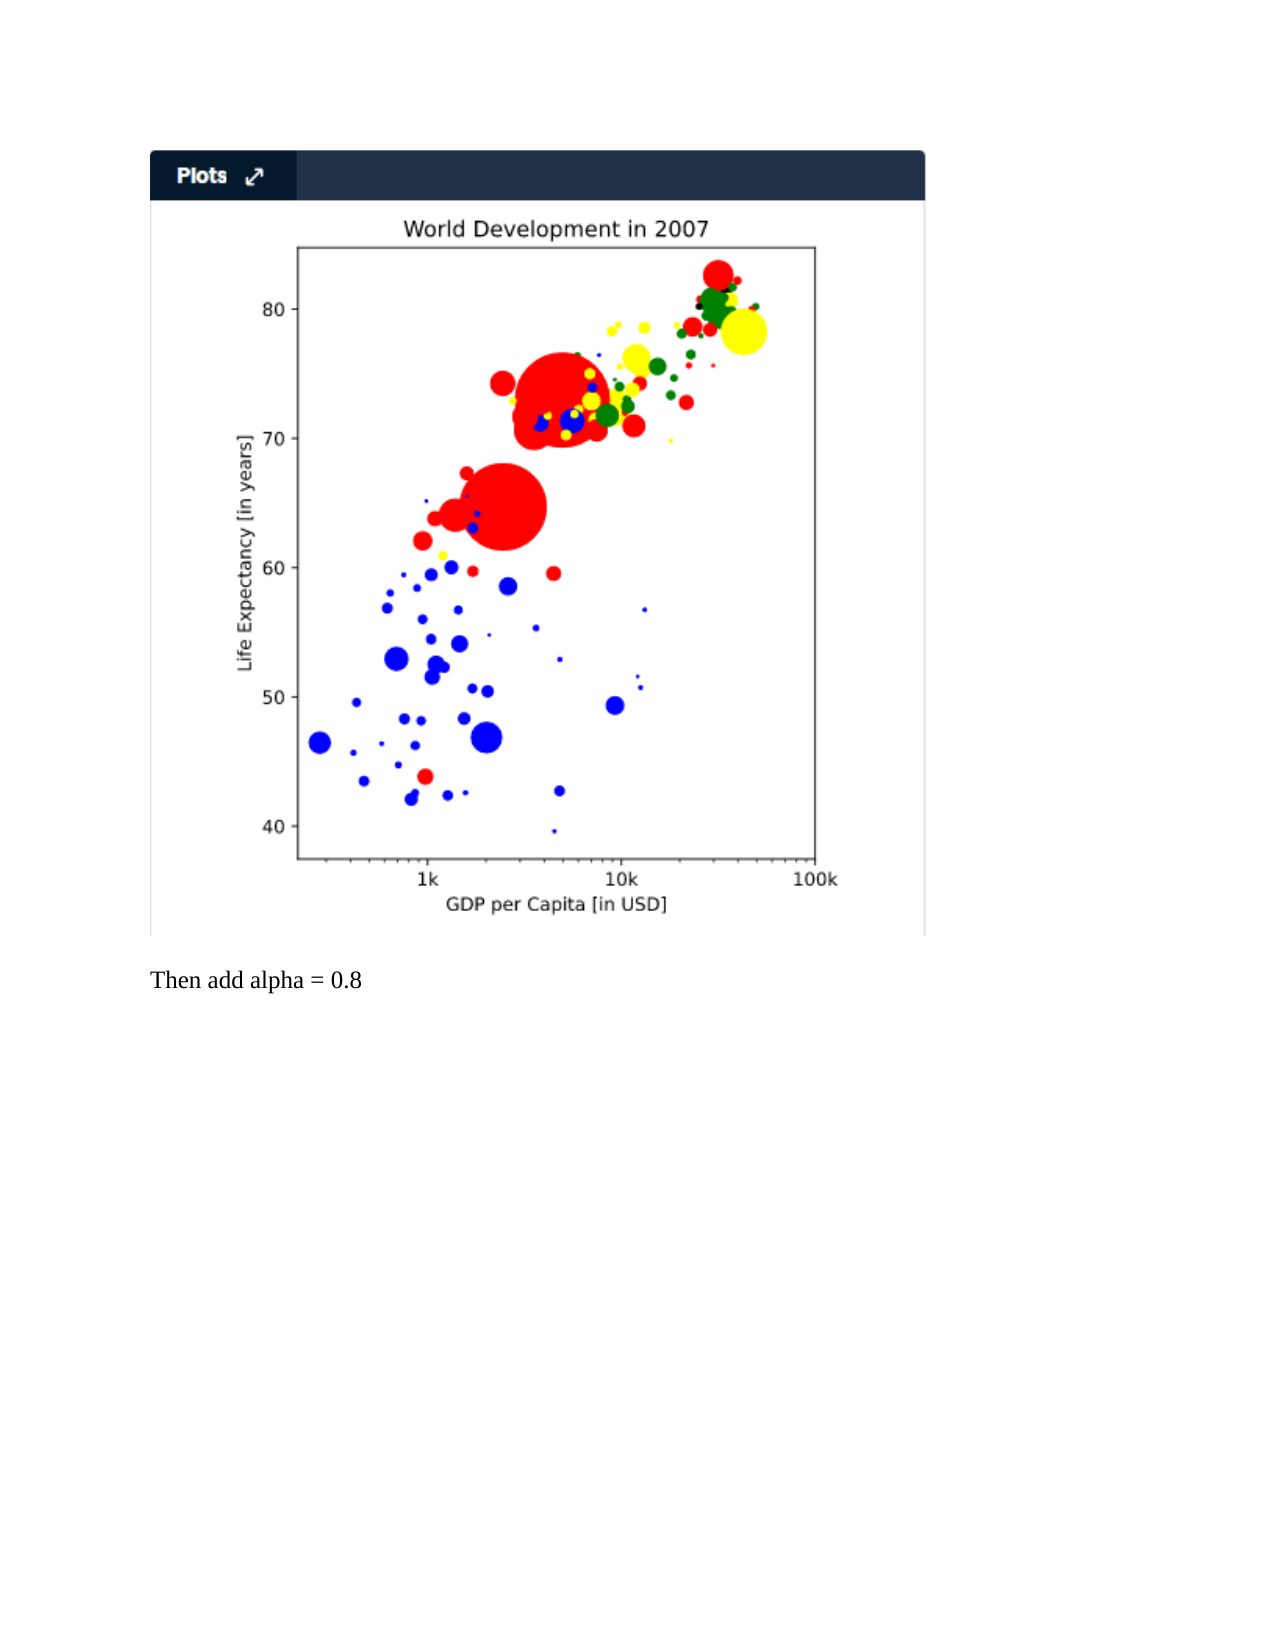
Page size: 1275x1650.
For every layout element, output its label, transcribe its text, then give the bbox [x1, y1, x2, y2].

picture [150, 150, 927, 936]
text Then add alpha = 0.8 [150, 965, 1125, 994]
